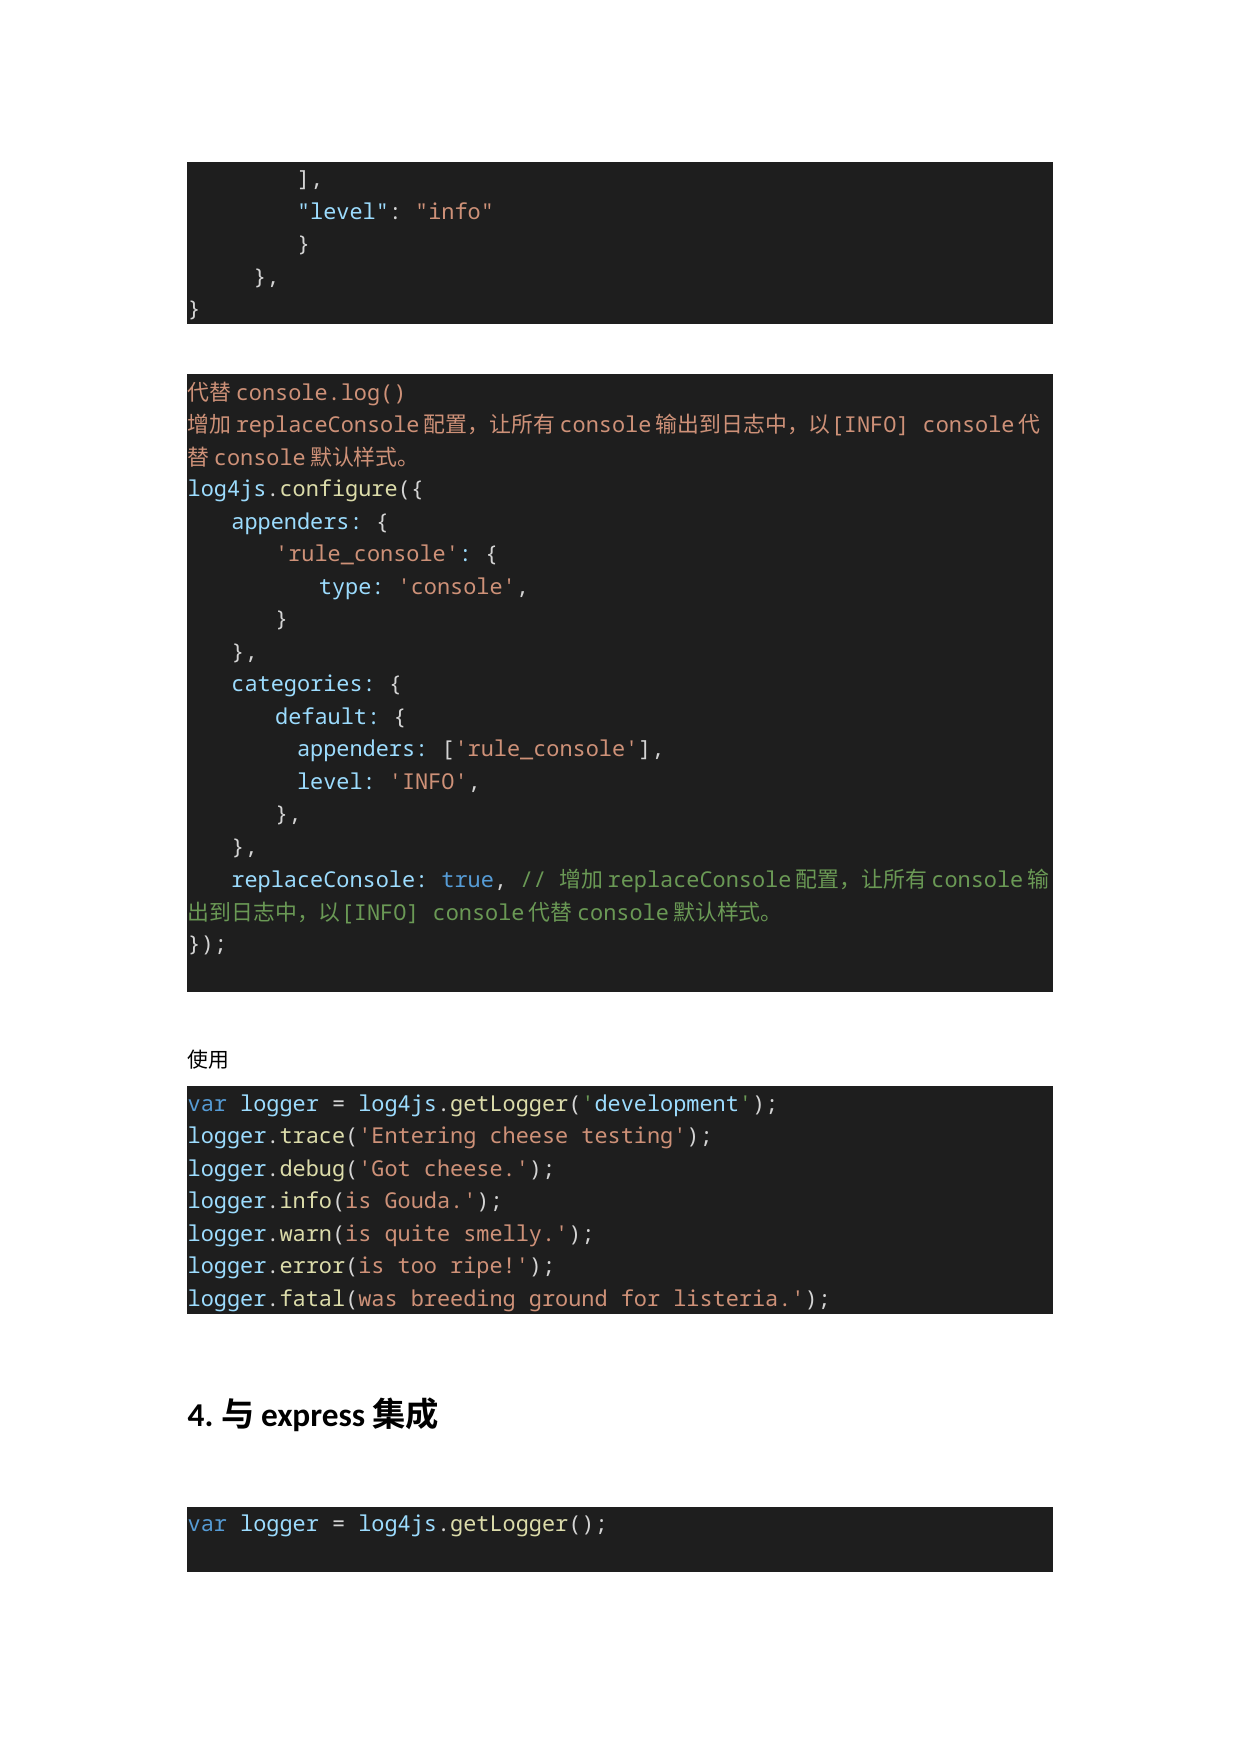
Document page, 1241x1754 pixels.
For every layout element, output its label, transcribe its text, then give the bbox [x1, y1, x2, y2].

text logger.trace('Entering cheese testing'); [187, 1119, 1053, 1151]
text } [187, 292, 1053, 324]
subtitle 与express集成 [187, 1379, 1053, 1444]
text logger.fatal(was breeding ground for listeria.'); [187, 1281, 1053, 1314]
text replaceConsole: true, // 增加replaceConsole配置，让所有console输出到日志中，以[INFO] console代替console默认样式。 [187, 862, 1053, 927]
text }); [187, 927, 1053, 959]
text var logger = log4js.getLogger(); [187, 1507, 1053, 1539]
text var logger = log4js.getLogger('development'); [187, 1086, 1053, 1119]
text default: { [187, 699, 1053, 732]
text } [187, 227, 1053, 259]
text appenders: { [187, 504, 1053, 537]
text appenders: ['rule_console'], [187, 732, 1053, 764]
text logger.warn(is quite smelly.'); [187, 1216, 1053, 1249]
text 'rule_console': { [187, 537, 1053, 569]
text }, [187, 829, 1053, 862]
text log4js.configure({ [187, 472, 1053, 504]
text logger.debug('Got cheese.'); [187, 1151, 1053, 1184]
text }, [187, 797, 1053, 829]
list 使用 [187, 1042, 1053, 1075]
text "level": "info" [187, 194, 1053, 227]
text logger.error(is too ripe!'); [187, 1249, 1053, 1281]
text } [187, 602, 1053, 634]
text categories: { [187, 667, 1053, 699]
text 代替console.log() 增加replaceConsole配置，让所有console输出到日志中，以[INFO] console代替console默认样式。 [187, 374, 1053, 472]
text logger.info(is Gouda.'); [187, 1184, 1053, 1216]
text }, [187, 634, 1053, 667]
text ], [187, 162, 1053, 194]
text level: 'INFO', [187, 764, 1053, 797]
text }, [187, 259, 1053, 292]
text type: 'console', [187, 569, 1053, 602]
